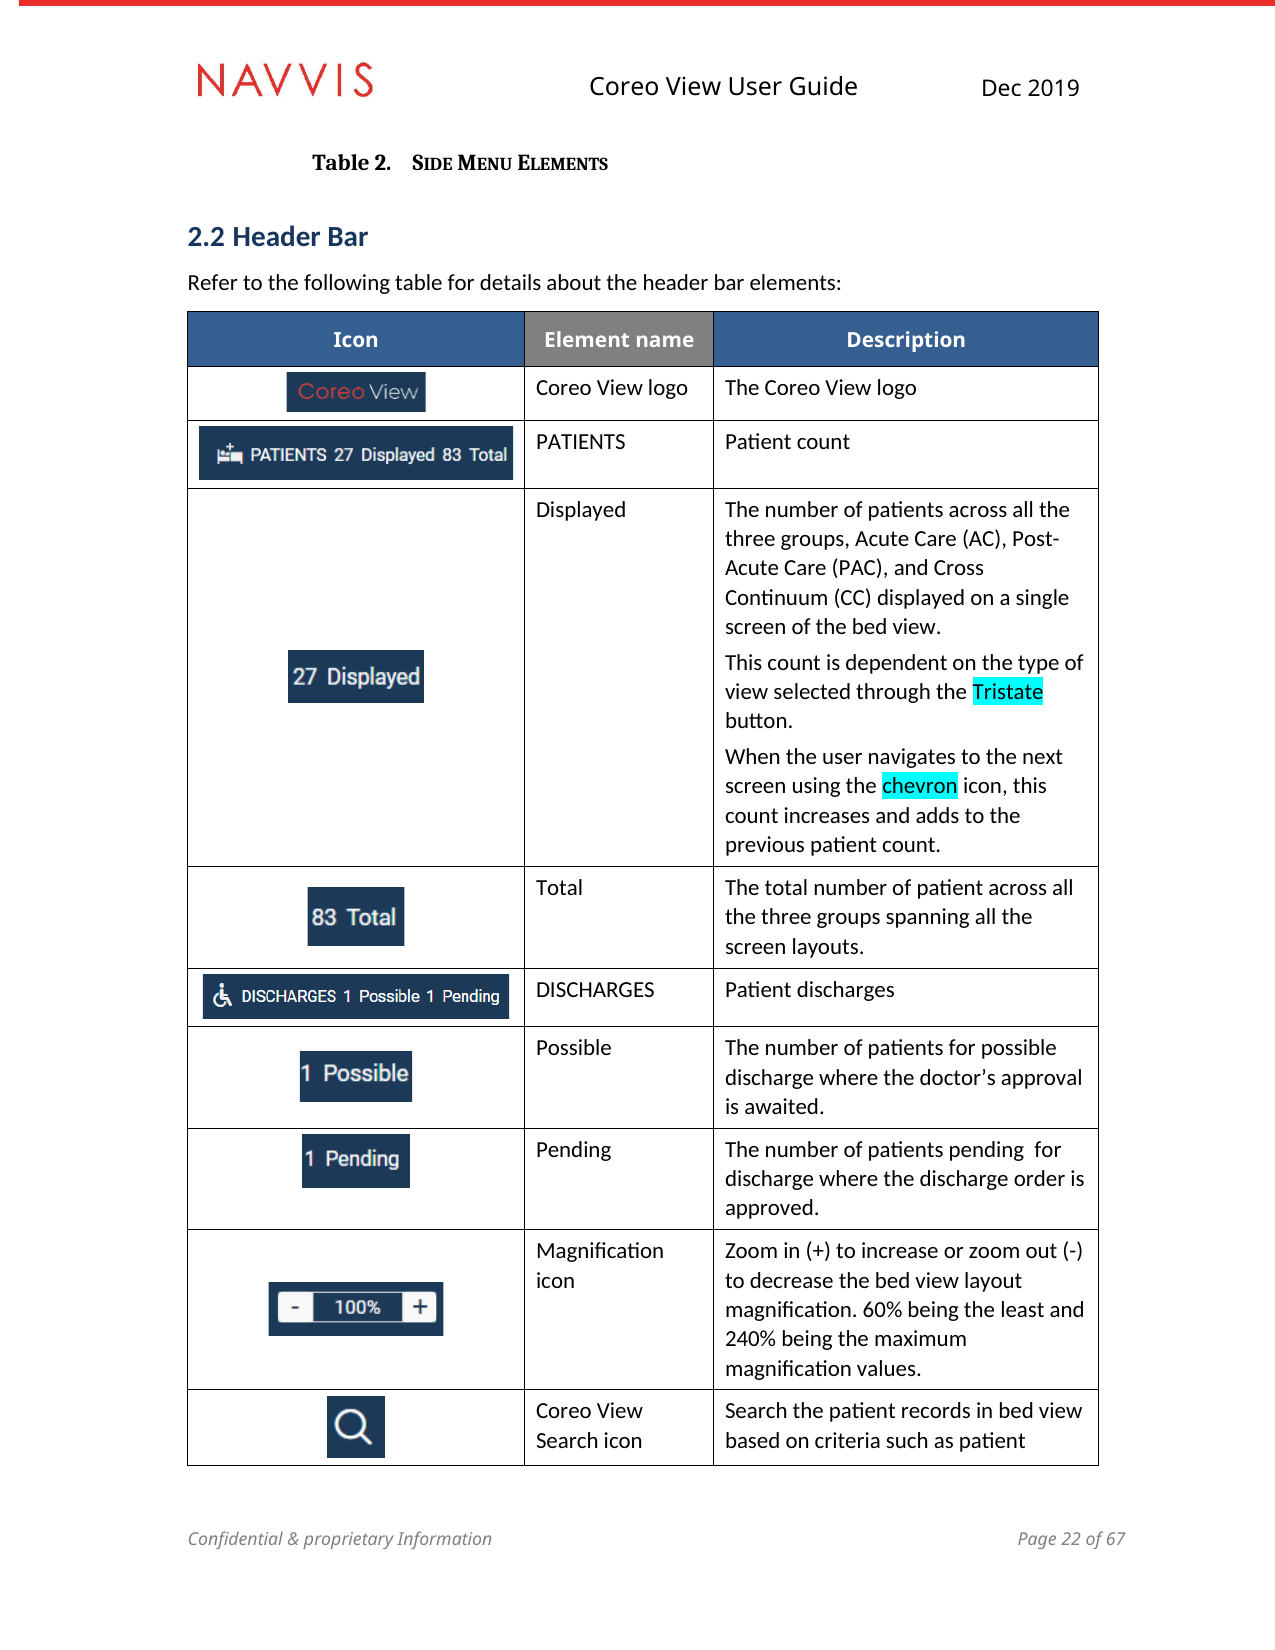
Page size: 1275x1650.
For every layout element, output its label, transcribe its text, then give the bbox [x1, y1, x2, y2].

table_cell [188, 1230, 524, 1389]
table_cell [188, 969, 524, 1026]
table_cell [188, 1129, 524, 1229]
table_cell PATIENTS [525, 421, 713, 487]
table_header Description [714, 312, 1098, 366]
table_cell Magnification icon [525, 1230, 713, 1389]
text Side Menu Elements [312, 150, 1087, 176]
table_cell Coreo View Search icon [525, 1390, 713, 1465]
table_cell Patient count [714, 421, 1098, 487]
picture [302, 1134, 410, 1188]
table_cell Pending [525, 1129, 713, 1229]
picture [307, 887, 405, 946]
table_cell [714, 1390, 1098, 1465]
picture [299, 1051, 413, 1102]
table_cell Total [525, 867, 713, 967]
picture [288, 650, 424, 703]
picture [199, 426, 514, 480]
table_cell The number of patients for possible discharge where the doctor’s approval is awaited. [714, 1027, 1098, 1127]
table_cell [188, 489, 524, 866]
table_cell Zoom in (+) to increase or zoom out (-) to decrease the bed view layout magnification. 60% being the least and 240% being the maximum magnification values. [714, 1230, 1098, 1389]
table_cell The Coreo View logo [714, 367, 1098, 419]
table_cell Coreo View logo [525, 367, 713, 419]
table_header Element name [525, 312, 713, 366]
table_cell [188, 367, 524, 419]
picture [187, 55, 383, 104]
subtitle Header Bar [187, 218, 1087, 253]
table_cell DISCHARGES [525, 969, 713, 1026]
table_cell [188, 1027, 524, 1127]
table_cell Patient discharges [714, 969, 1098, 1026]
table_cell The number of patients pending for discharge where the discharge order is approved. [714, 1129, 1098, 1229]
picture [268, 1282, 444, 1336]
table_cell [188, 1390, 524, 1465]
table_cell The number of patients across all the three groups, Acute Care (AC), Post-Acute Care (PAC), and Cross Continuum (CC) displayed on a single screen of the bed view. This count is dependent on the type of view selected through the Tristate button. When the user navigates to the next screen using the chevron icon, this count increases and adds to the previous patient count. [714, 489, 1098, 866]
picture [202, 974, 510, 1019]
table_cell [188, 867, 524, 967]
table_cell Possible [525, 1027, 713, 1127]
picture [286, 372, 426, 412]
table_cell The total number of patient across all the three groups spanning all the screen layouts. [714, 867, 1098, 967]
table_cell [188, 421, 524, 487]
text Refer to the following table for details about the header bar elements: [187, 268, 1087, 296]
table_header Icon [188, 312, 524, 366]
picture [327, 1396, 385, 1458]
table_cell Displayed [525, 489, 713, 866]
